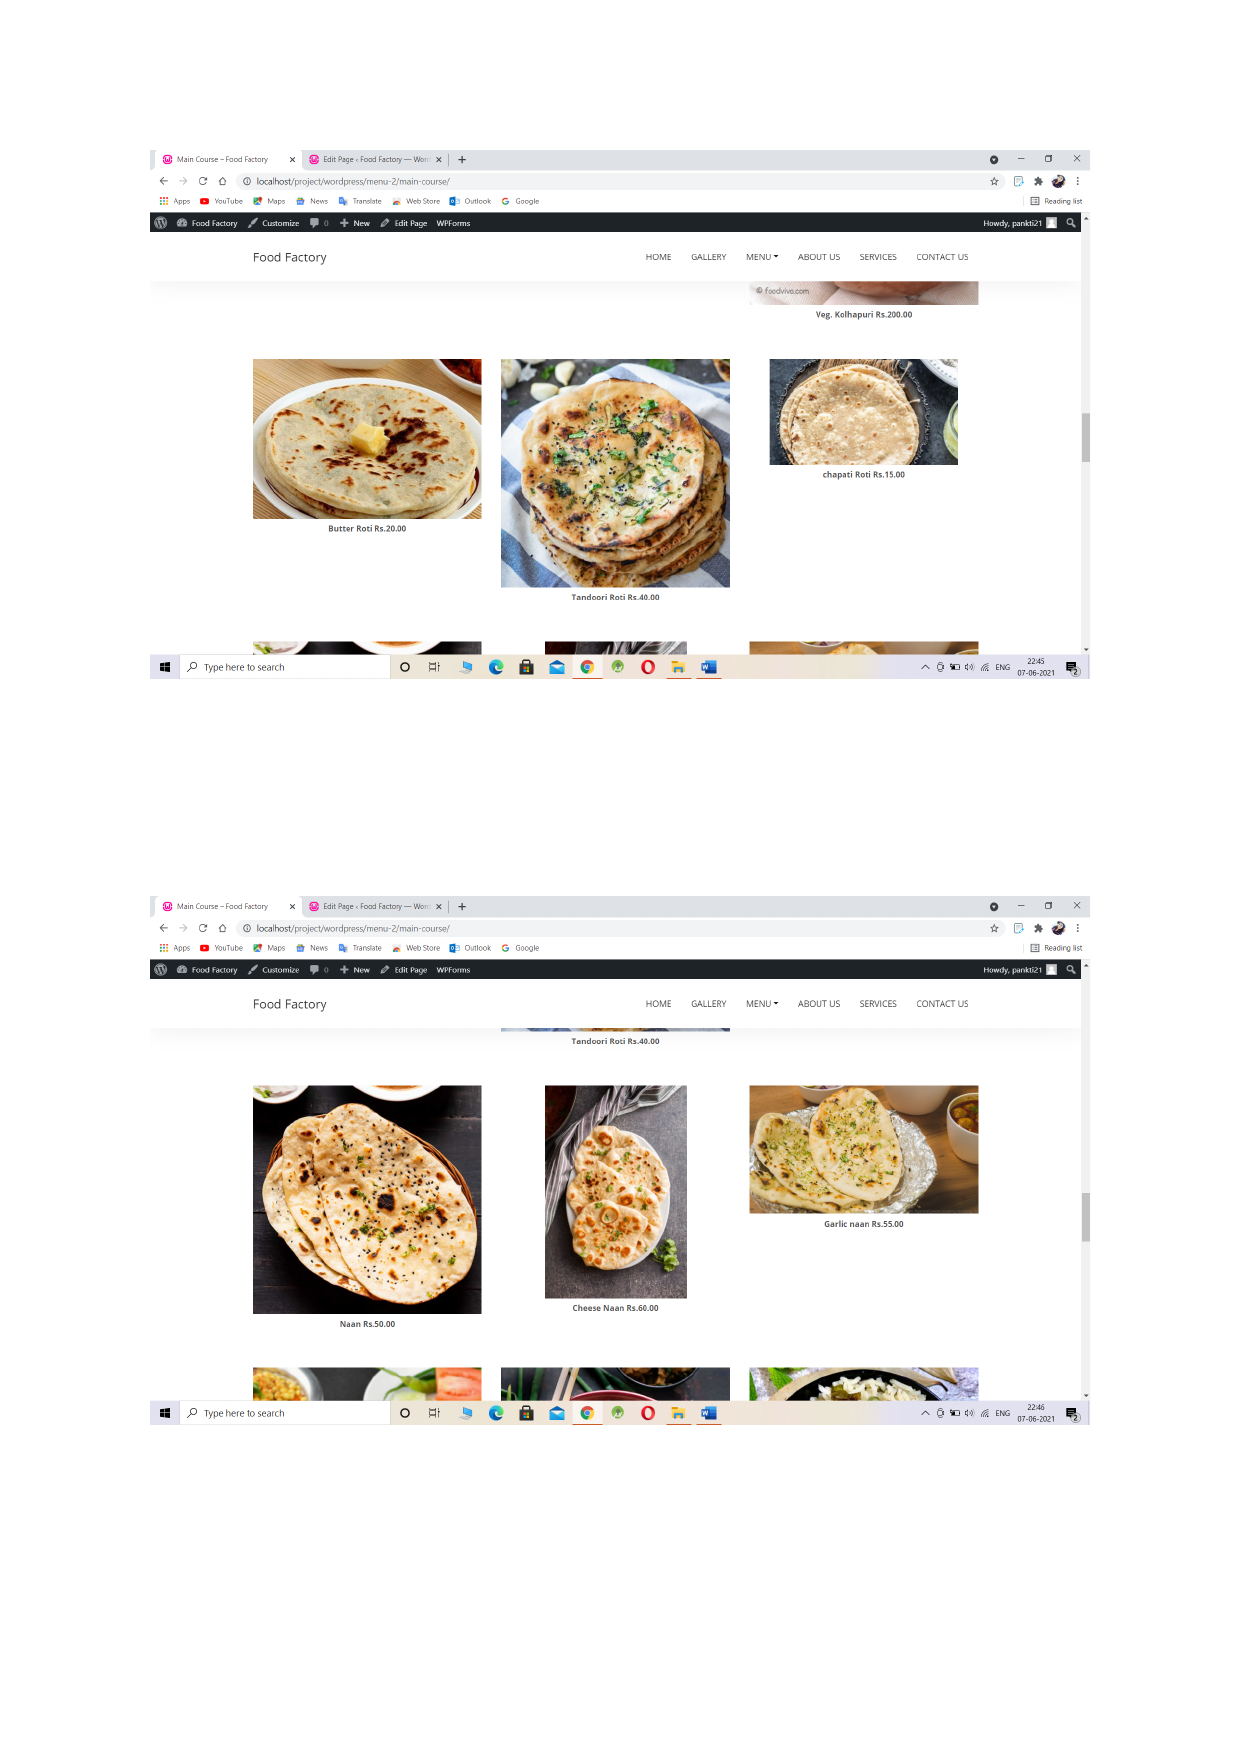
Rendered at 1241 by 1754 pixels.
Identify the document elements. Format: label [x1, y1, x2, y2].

picture [150, 896, 1091, 1425]
picture [150, 150, 1091, 679]
